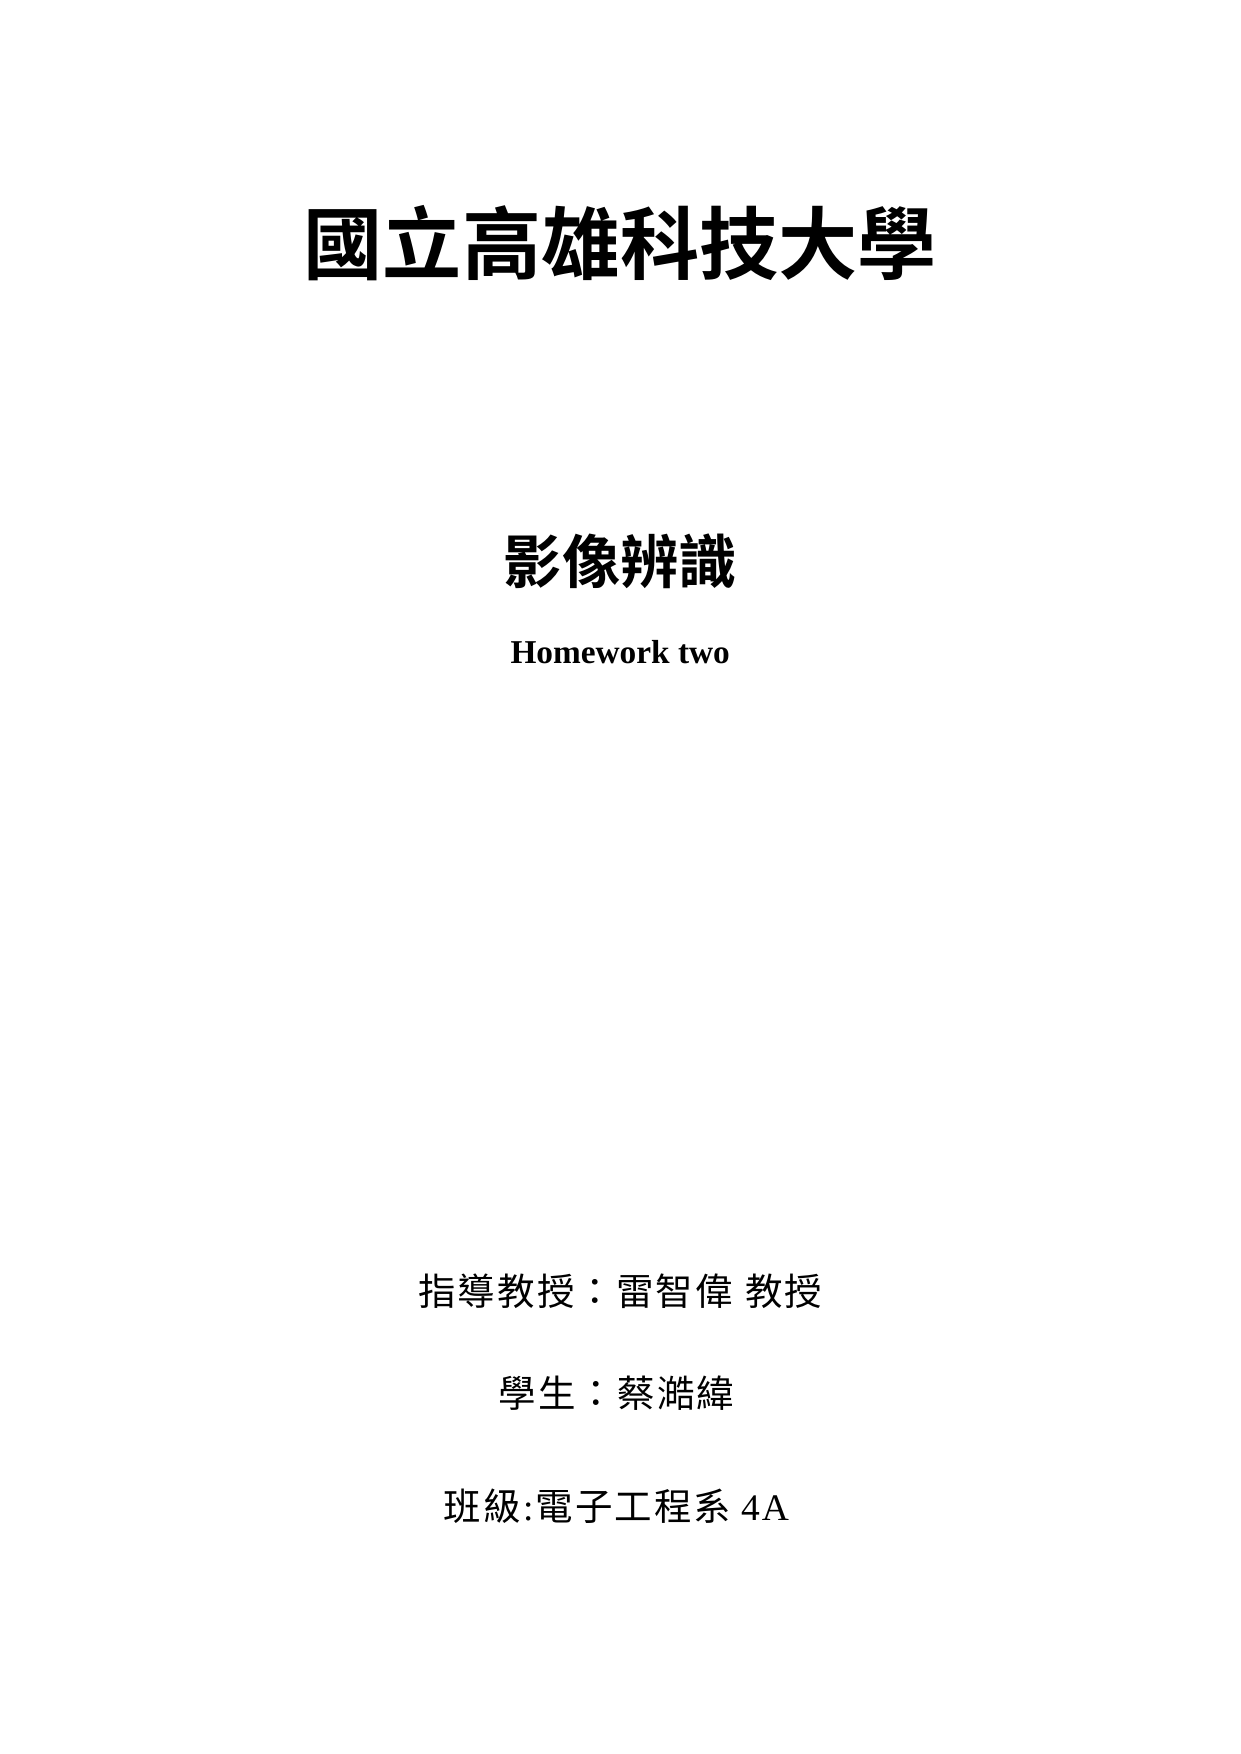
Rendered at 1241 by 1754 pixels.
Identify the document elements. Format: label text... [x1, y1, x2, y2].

text 指導教授：雷智偉 教授 [187, 1252, 1053, 1327]
text Homework two [187, 614, 1053, 689]
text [187, 1354, 1047, 1542]
text 影像辨識 [187, 502, 1053, 614]
text 國立高雄科技大學 [187, 164, 1053, 314]
